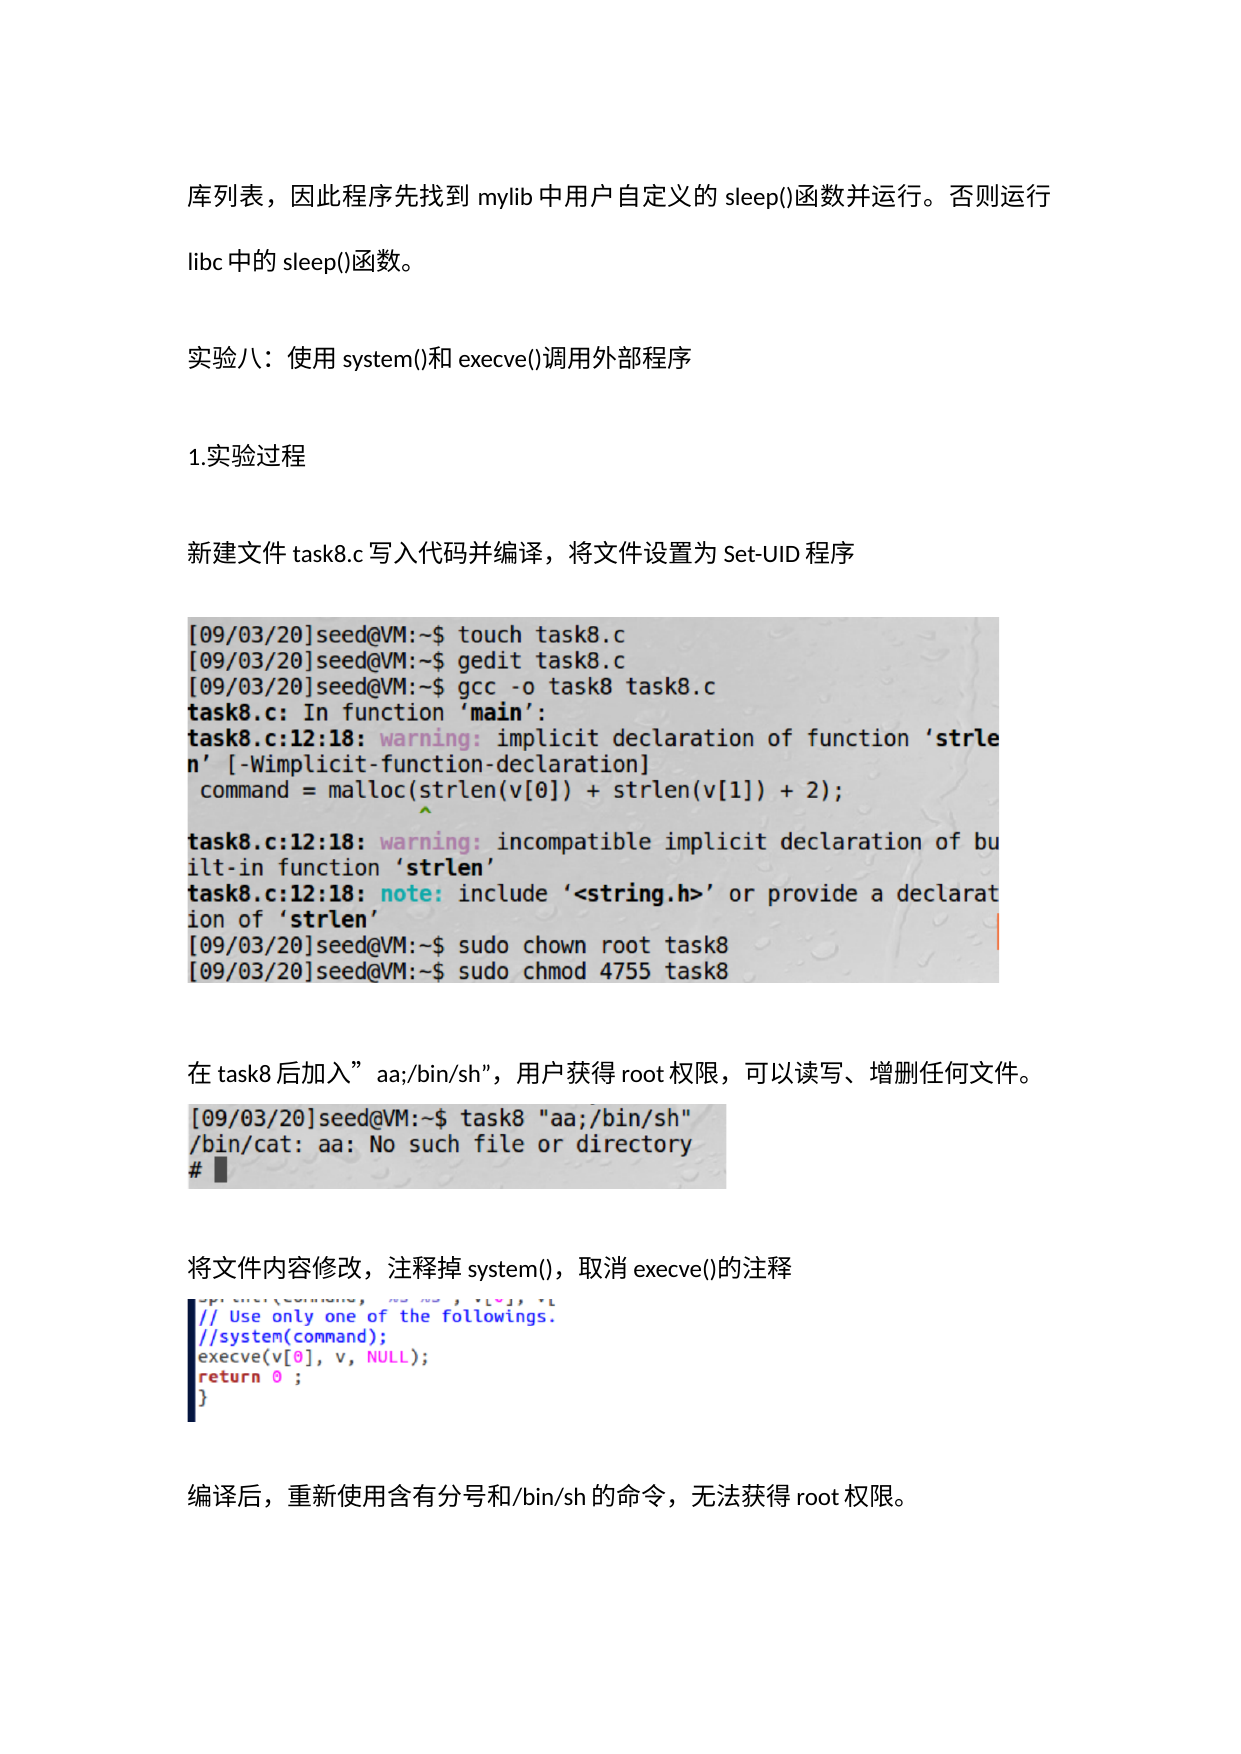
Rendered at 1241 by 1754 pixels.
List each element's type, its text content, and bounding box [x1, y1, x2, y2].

text 1.实验过程 [187, 422, 1053, 487]
picture [187, 1104, 727, 1189]
text 实验八：使用system()和execve()调用外部程序 [187, 324, 1053, 389]
text 新建文件task8.c写入代码并编译，将文件设置为Set-UID程序 [187, 519, 1053, 584]
text 编译后，重新使用含有分号和/bin/sh的命令，无法获得root权限。 [187, 1462, 1053, 1527]
picture [187, 617, 1000, 983]
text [187, 162, 1053, 292]
text 将文件内容修改，注释掉system()，取消execve()的注释 [187, 1234, 1053, 1299]
text 在task8后加入”aa;/bin/sh”，用户获得root权限，可以读写、增删任何文件。 [187, 1039, 1053, 1104]
picture [187, 1299, 556, 1422]
